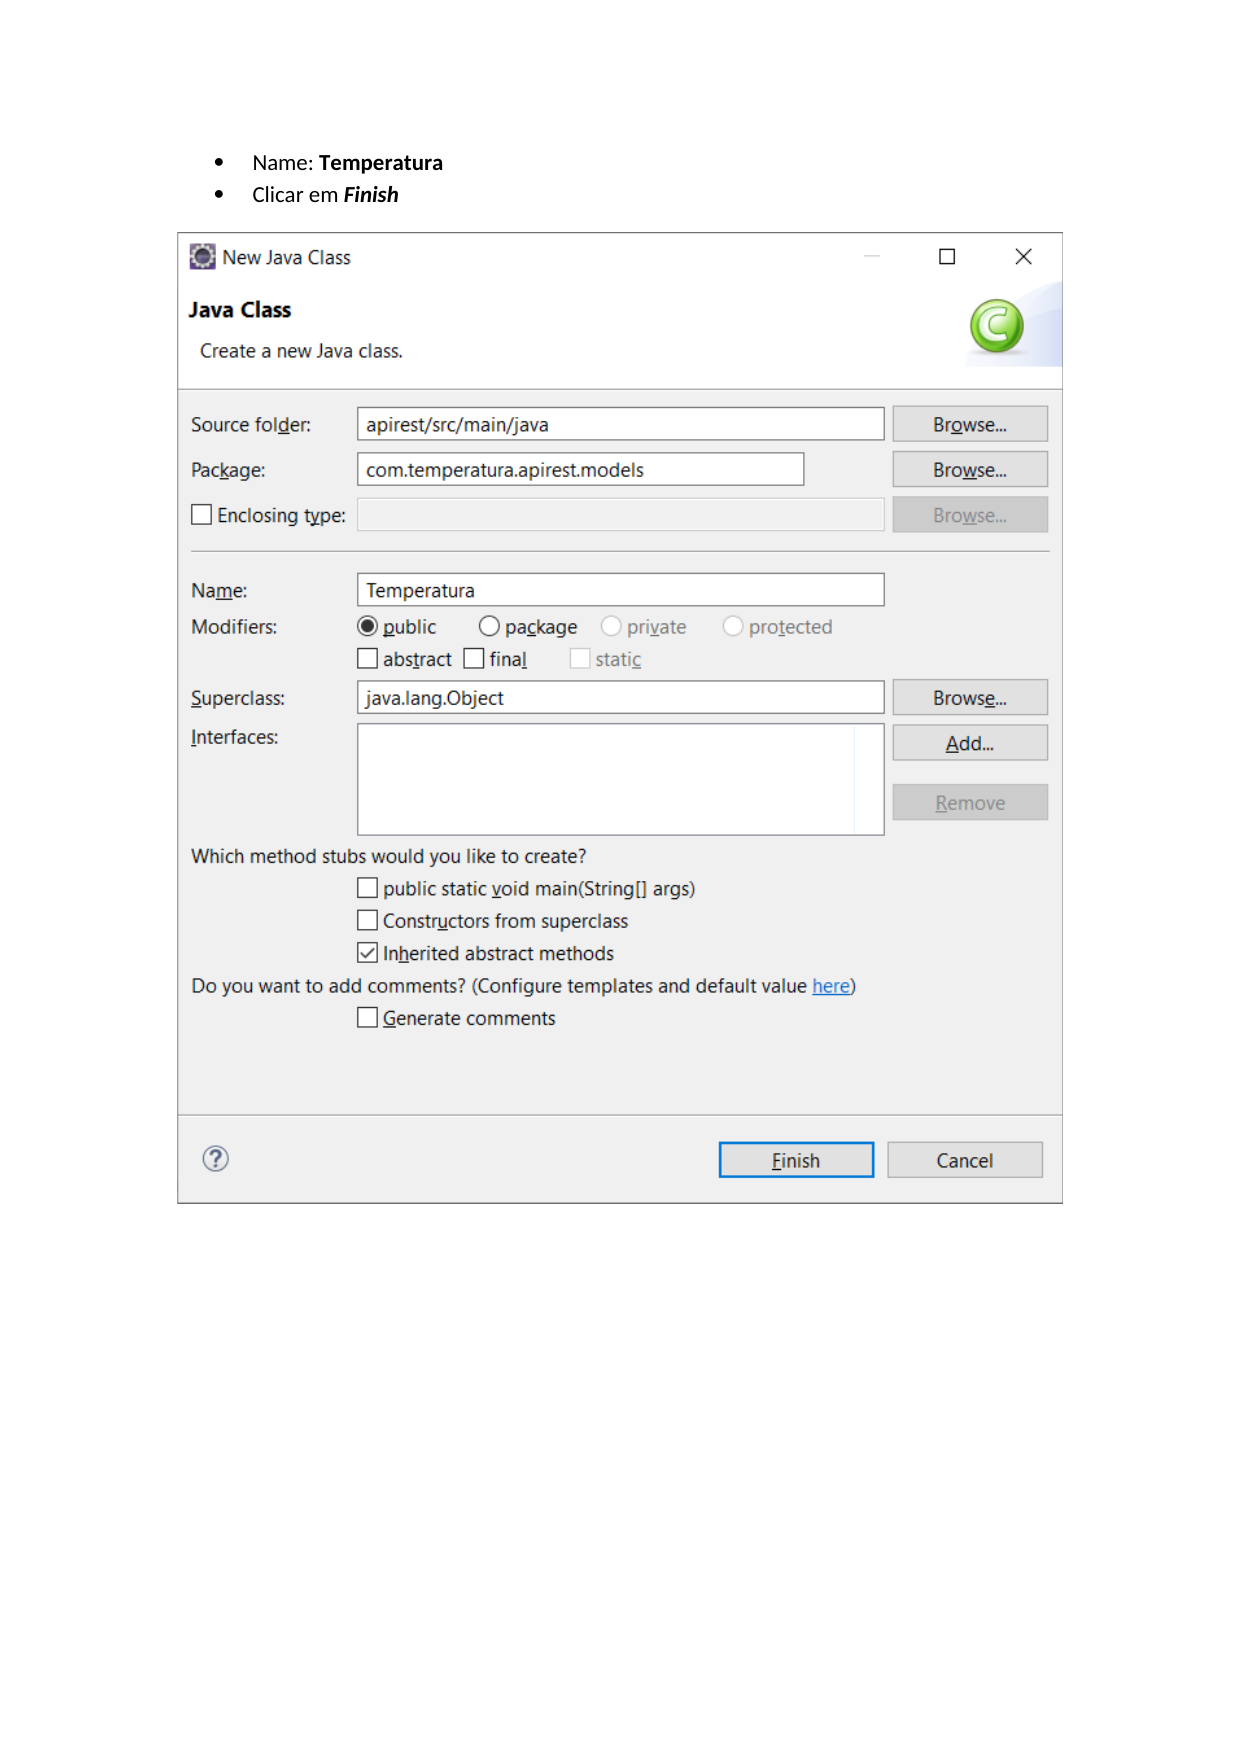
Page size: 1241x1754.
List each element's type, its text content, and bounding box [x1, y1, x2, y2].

list Clicar em Finish [215, 180, 1063, 208]
picture [177, 232, 1063, 1204]
list Name: Temperatura [215, 148, 1063, 176]
